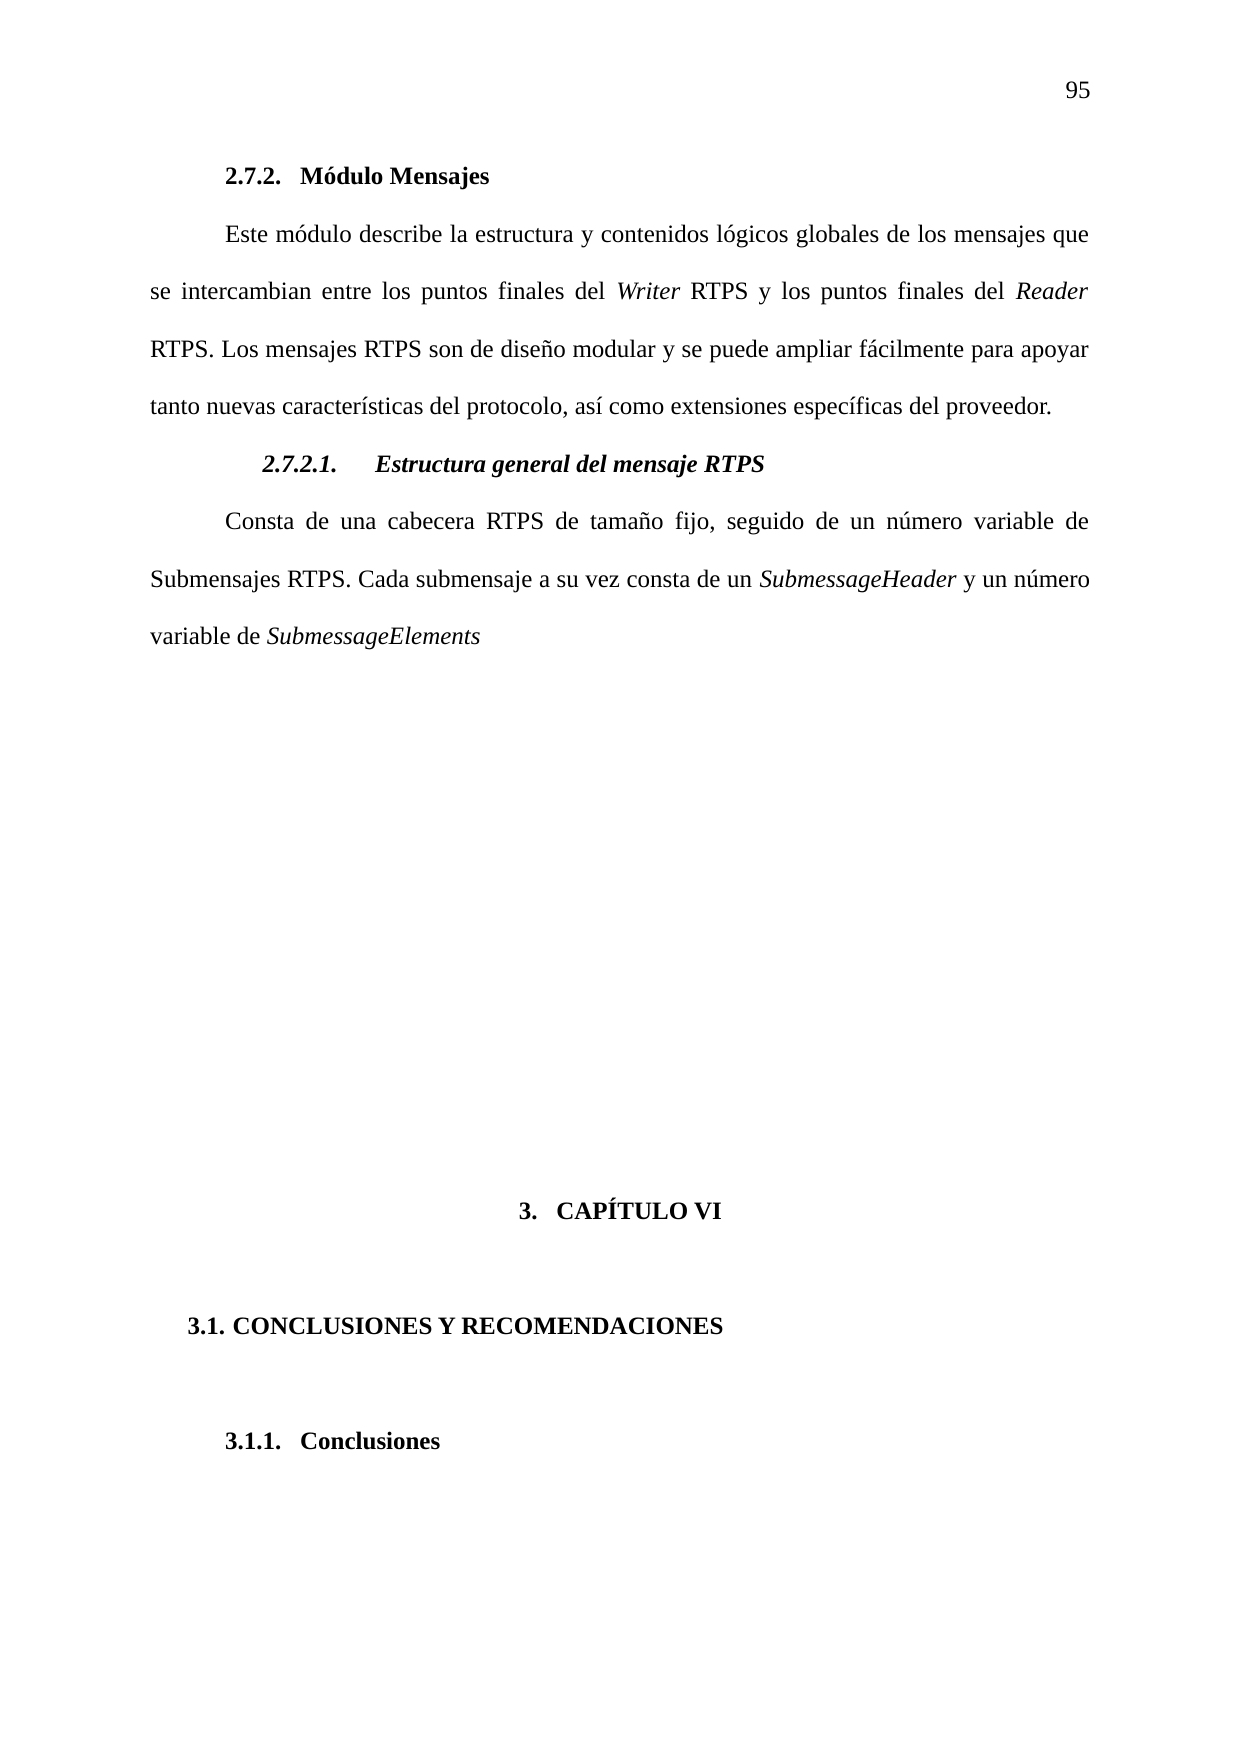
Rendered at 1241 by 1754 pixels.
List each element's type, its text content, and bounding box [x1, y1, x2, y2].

subtitle Estructura general del mensaje RTPS [262, 449, 1090, 477]
subtitle Conclusiones [225, 1426, 1090, 1455]
text Este módulo describe la estructura y contenidos lógicos globales de los mensajes que se intercambian entre los puntos finales del Writer RTPS y los puntos finales del Reader RTPS. Los mensajes RTPS son de diseño modular y se puede ampliar fácilmente para apoyar tanto nuevas características del protocolo, así como extensiones específicas del proveedor. [150, 219, 1090, 420]
text Consta de una cabecera RTPS de tamaño fijo, seguido de un número variable de Submensajes RTPS. Cada submensaje a su vez consta de un SubmessageHeader y un número variable de SubmessageElements [150, 506, 1090, 650]
subtitle CAPÍTULO VI [150, 1196, 1090, 1225]
subtitle CONCLUSIONES Y RECOMENDACIONES [187, 1311, 1090, 1340]
subtitle Módulo Mensajes [225, 161, 1090, 190]
